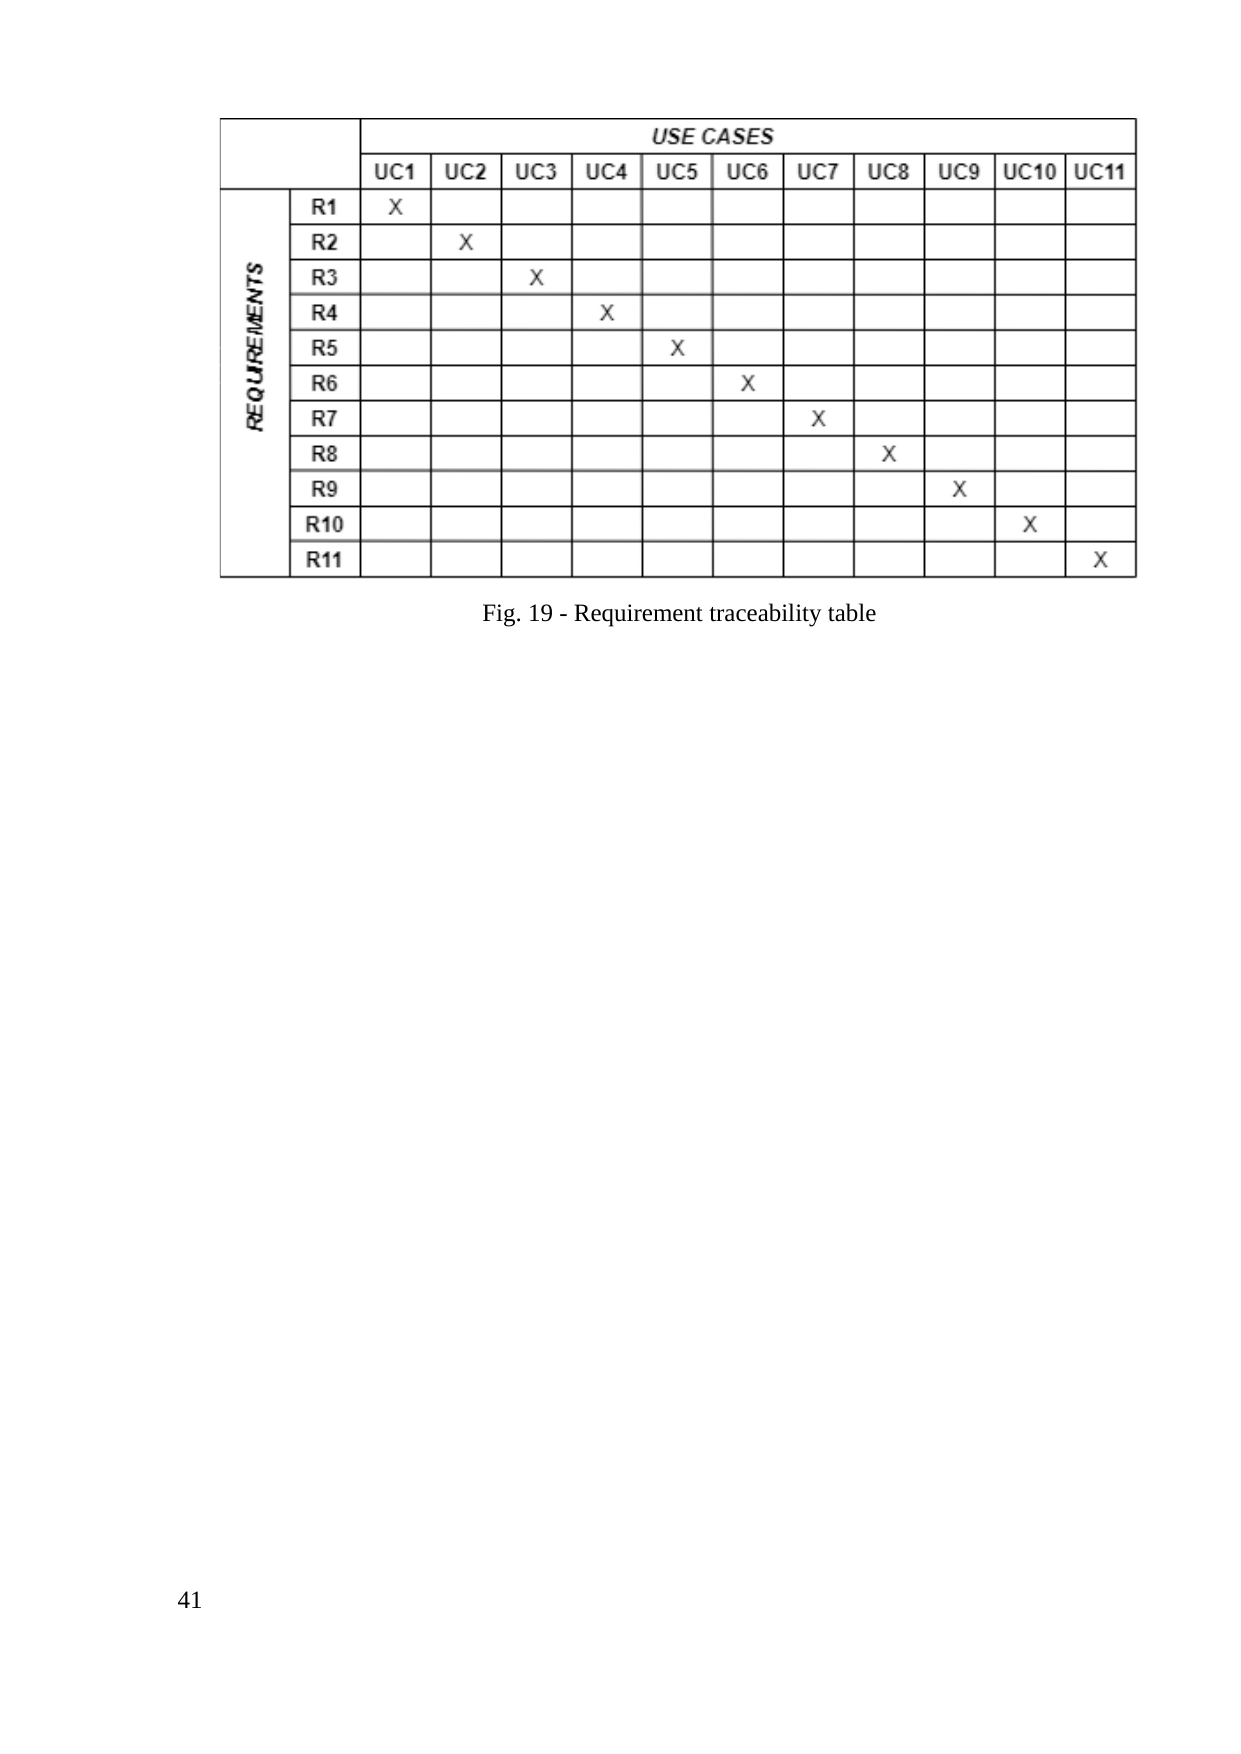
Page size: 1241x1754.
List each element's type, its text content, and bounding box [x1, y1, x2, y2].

picture [219, 118, 1139, 580]
